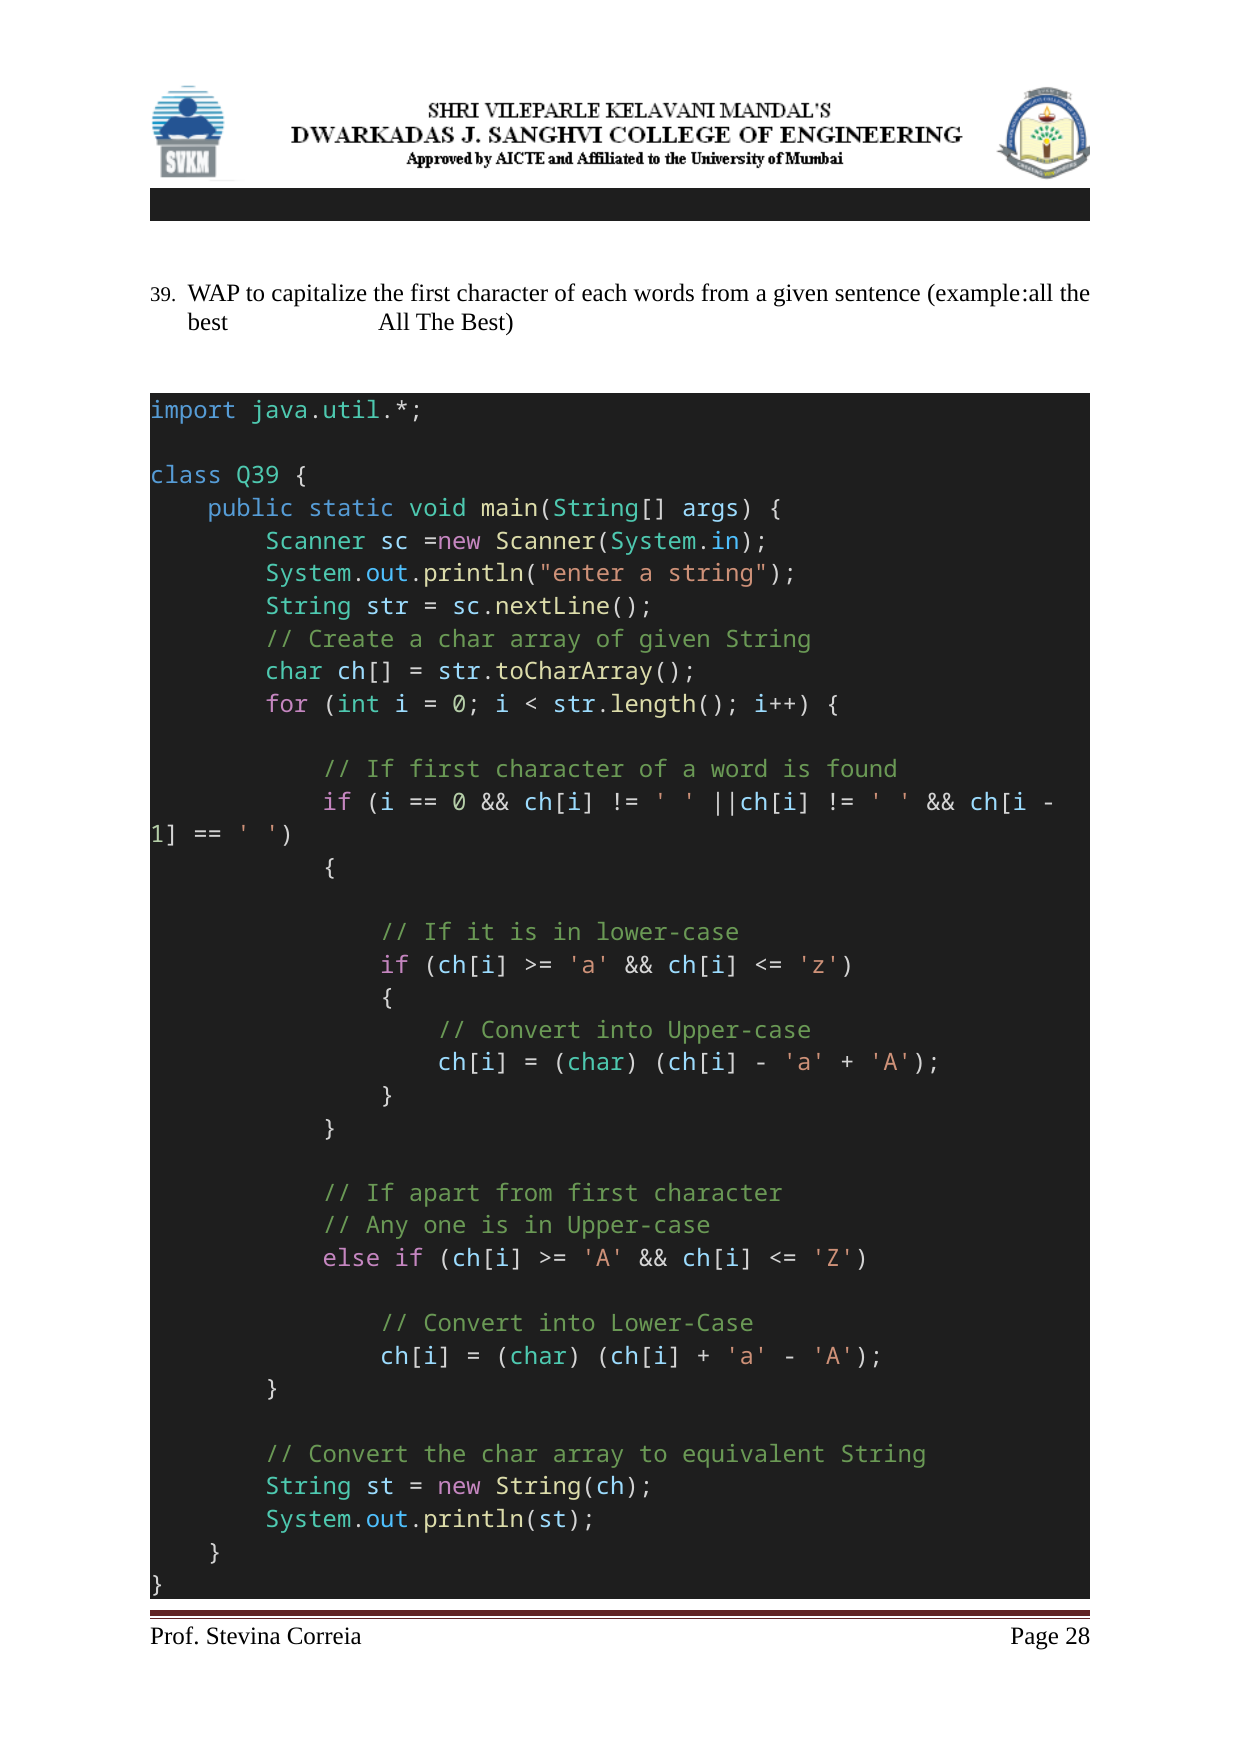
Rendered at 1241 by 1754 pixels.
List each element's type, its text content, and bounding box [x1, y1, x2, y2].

text import java.util.*; [150, 393, 1090, 426]
text if (i == 0 && ch[i] != ' ' ||ch[i] != ' ' && ch[i - 1] == ' ') [150, 784, 1090, 849]
text } [150, 1078, 1090, 1110]
text class Q39 { [150, 458, 1090, 491]
text public static void main(String[] args) { [150, 491, 1090, 523]
text System.out.println(st); [150, 1502, 1090, 1534]
text } [150, 1534, 1090, 1567]
text Scanner sc =new Scanner(System.in); [150, 523, 1090, 556]
text { [150, 849, 1090, 882]
text String st = new String(ch); [150, 1469, 1090, 1502]
picture [150, 75, 1090, 188]
text ch[i] = (char) (ch[i] - 'a' + 'A'); [150, 1045, 1090, 1078]
text ch[i] = (char) (ch[i] + 'a' - 'A'); [150, 1339, 1090, 1371]
text // Convert into Upper-case [150, 1013, 1090, 1045]
text char ch[] = str.toCharArray(); [150, 654, 1090, 687]
text else if (ch[i] >= 'A' && ch[i] <= 'Z') [150, 1241, 1090, 1273]
text } [150, 1567, 1090, 1599]
text // If first character of a word is found [150, 752, 1090, 784]
text // If apart from first character [150, 1176, 1090, 1208]
text } [150, 1371, 1090, 1404]
text for (int i = 0; i < str.length(); i++) { [150, 687, 1090, 719]
text String str = sc.nextLine(); [150, 589, 1090, 621]
text // Create a char array of given String [150, 621, 1090, 654]
list WAP to capitalize the first character of each words from a given sentence (example:all the best All The Best) [150, 278, 1090, 336]
text // Convert into Lower-Case [150, 1306, 1090, 1339]
text // Convert the char array to equivalent String [150, 1436, 1090, 1469]
text if (ch[i] >= 'a' && ch[i] <= 'z') [150, 947, 1090, 980]
text // Any one is in Upper-case [150, 1208, 1090, 1241]
text System.out.println("enter a string"); [150, 556, 1090, 589]
text // If it is in lower-case [150, 915, 1090, 947]
text } [150, 1110, 1090, 1143]
text { [150, 980, 1090, 1013]
